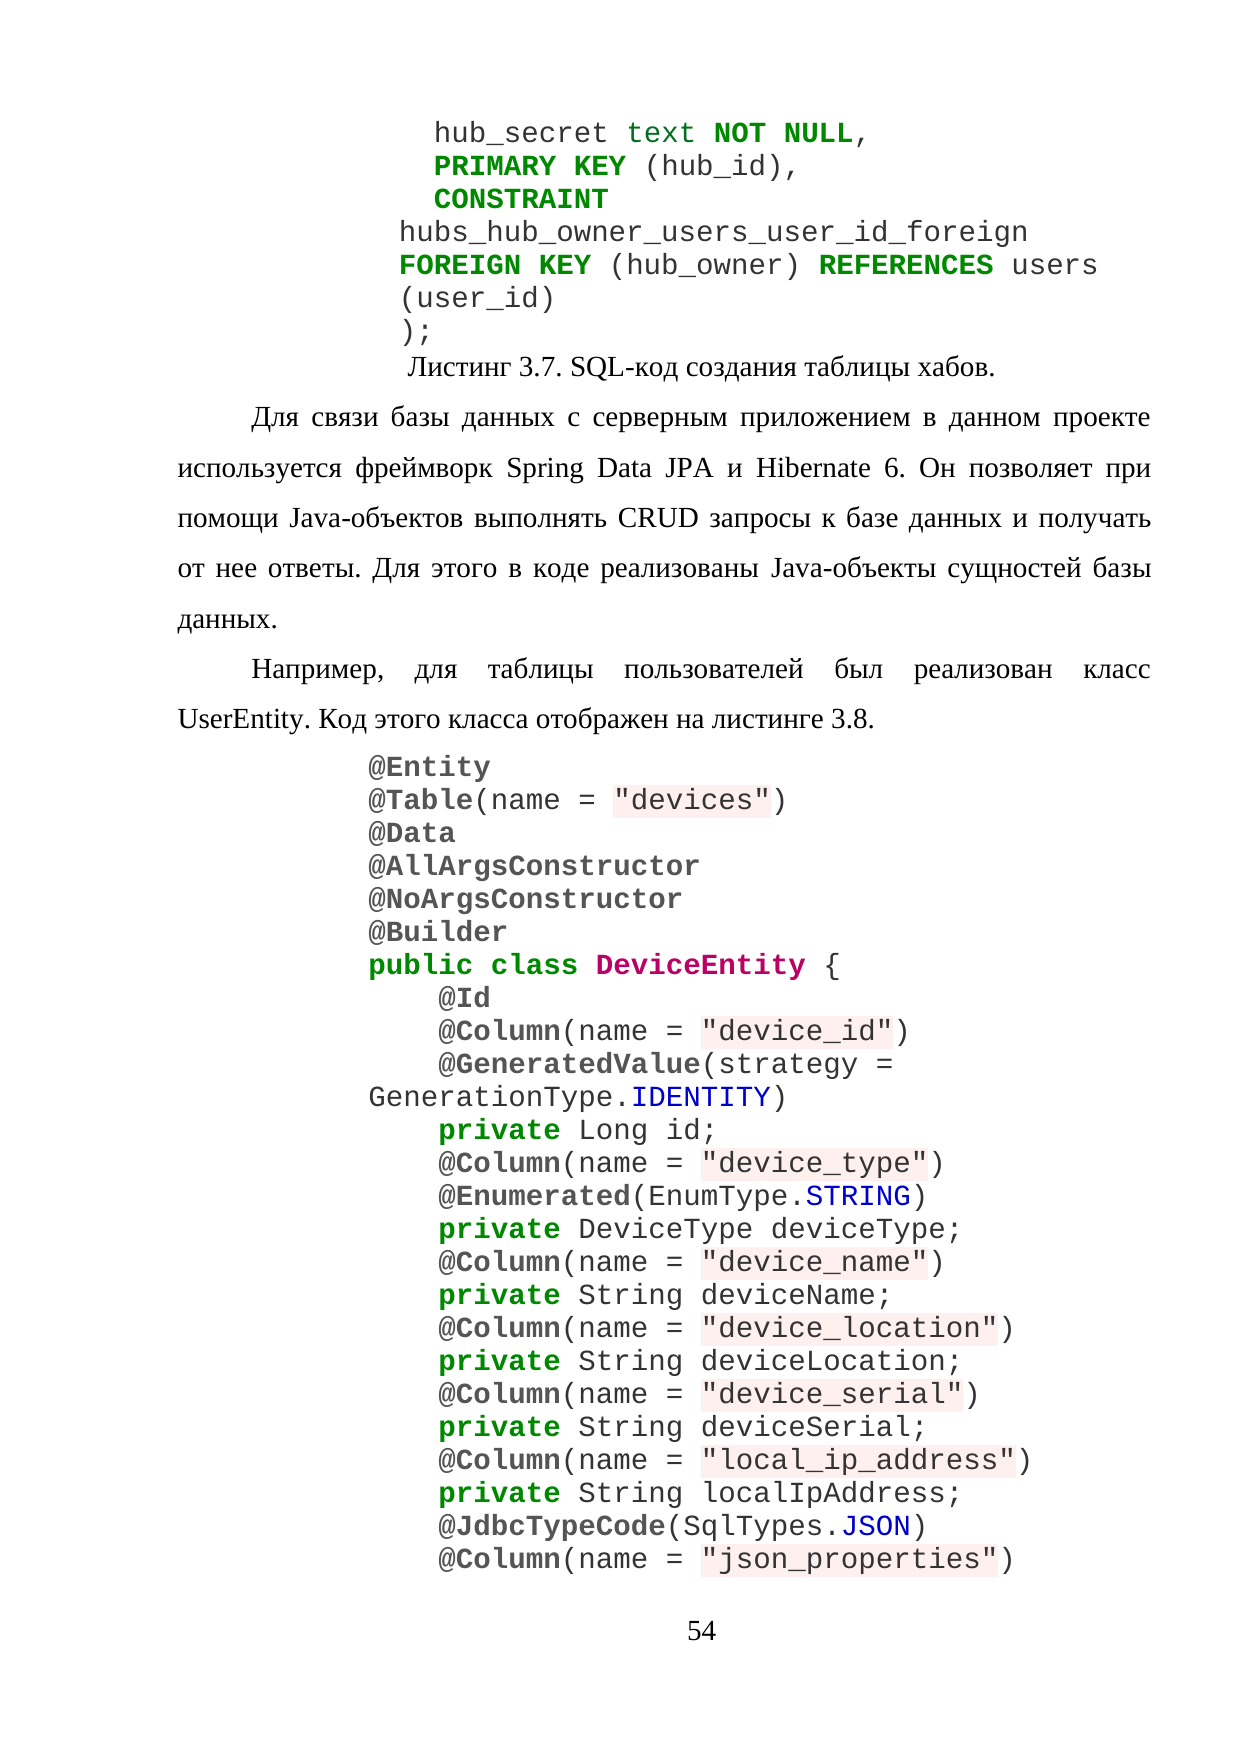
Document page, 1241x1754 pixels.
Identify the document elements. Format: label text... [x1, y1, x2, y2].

text Листинг 3.7. SQL-код создания таблицы хабов. [177, 349, 1152, 383]
text hub_secret text NOT NULL, [398, 118, 1152, 151]
text @Entity [368, 752, 1152, 785]
text @Column(name = "device_id") [893, 1016, 1152, 1049]
text @Id [368, 983, 1152, 1016]
text private String localIpAddress; [368, 1478, 1152, 1511]
text @Column(name = "local_ip_address") [1016, 1445, 1152, 1478]
text @Column(name = "device_name") [368, 1247, 701, 1280]
text private String deviceLocation; [368, 1346, 1152, 1379]
text @Table(name = "devices") [368, 785, 613, 818]
text ); [398, 316, 1152, 349]
text @GeneratedValue(strategy = GenerationType.IDENTITY) [368, 1049, 1152, 1115]
text @Column(name = "device_serial") [963, 1379, 1152, 1412]
text private String deviceName; [368, 1280, 1152, 1313]
text @Column(name = "local_ip_address") [368, 1445, 701, 1478]
text @Enumerated(EnumType.STRING) [368, 1181, 1152, 1214]
text @Column(name = "device_location") [368, 1313, 701, 1346]
text @JdbcTypeCode(SqlTypes.JSON) [368, 1511, 1152, 1544]
text CONSTRAINT hubs_hub_owner_users_user_id_foreign FOREIGN KEY (hub_owner) REFERENCES users (user_id) [398, 184, 1152, 316]
text public class DeviceEntity { [368, 950, 1152, 983]
text @Column(name = "json_properties") [998, 1544, 1152, 1577]
text Например, для таблицы пользователей был реализован класс UserEntity. Код этого класса отображен на листинге 3.8. [177, 651, 1152, 735]
text @Column(name = "device_id") [368, 1016, 701, 1049]
text @Column(name = "device_location") [998, 1313, 1152, 1346]
text @Column(name = "device_name") [928, 1247, 1152, 1280]
text @Data [368, 818, 1152, 851]
text private String deviceSerial; [368, 1412, 1152, 1445]
text @Table(name = "devices") [771, 785, 1152, 818]
text @Column(name = "device_type") [928, 1148, 1152, 1181]
text @NoArgsConstructor [368, 884, 1152, 917]
text PRIMARY KEY (hub_id), [398, 151, 1152, 184]
text Для связи базы данных с серверным приложением в данном проекте используется фреймворк Spring Data JPA и Hibernate 6. Он позволяет при помощи Java-объектов выполнять CRUD запросы к базе данных и получать от нее ответы. Для этого в коде реализованы Java-объекты сущностей базы данных. [177, 399, 1152, 634]
text private Long id; [368, 1115, 1152, 1148]
text @Column(name = "device_serial") [368, 1379, 701, 1412]
text @Column(name = "json_properties") [368, 1544, 701, 1577]
text private DeviceType deviceType; [368, 1214, 1152, 1247]
text @Column(name = "device_type") [368, 1148, 701, 1181]
text @Builder [368, 917, 1152, 950]
text @AllArgsConstructor [368, 851, 1152, 884]
